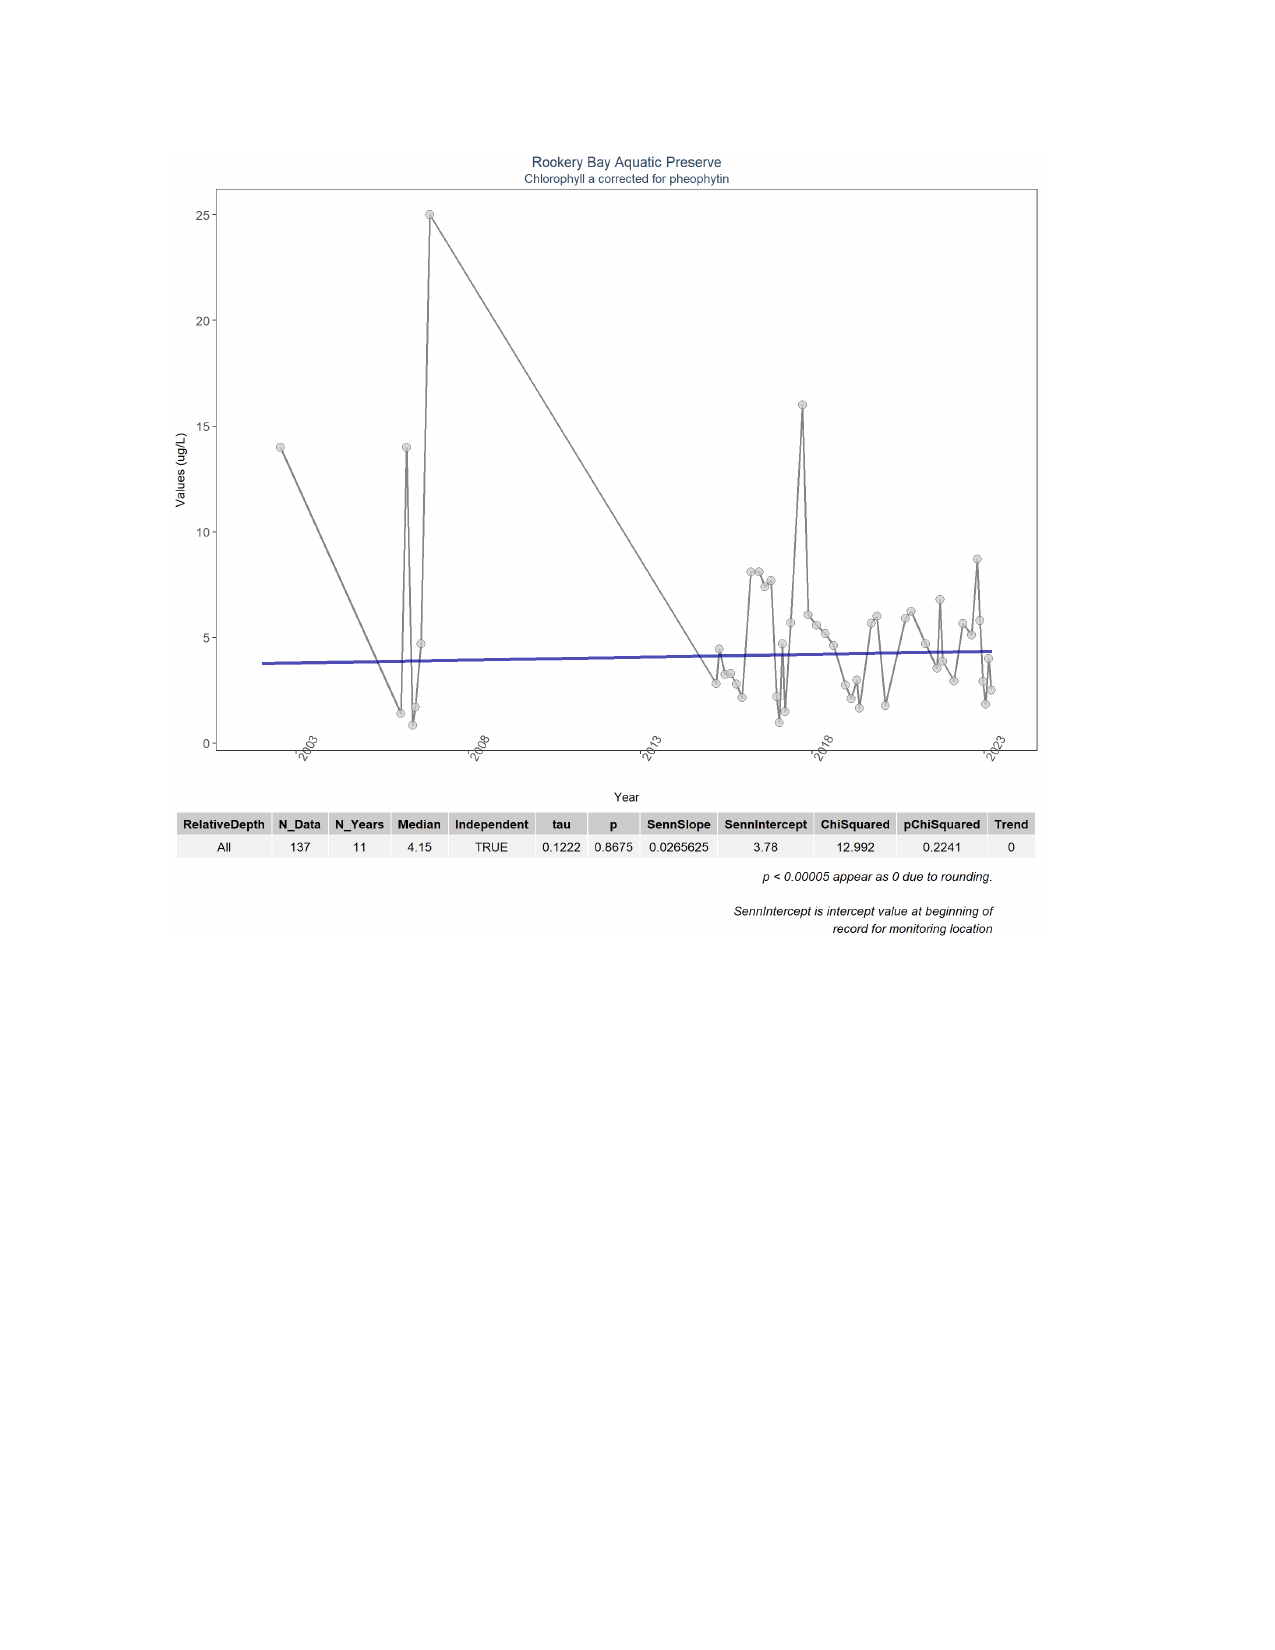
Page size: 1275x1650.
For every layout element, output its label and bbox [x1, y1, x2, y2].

picture [168, 150, 1044, 938]
